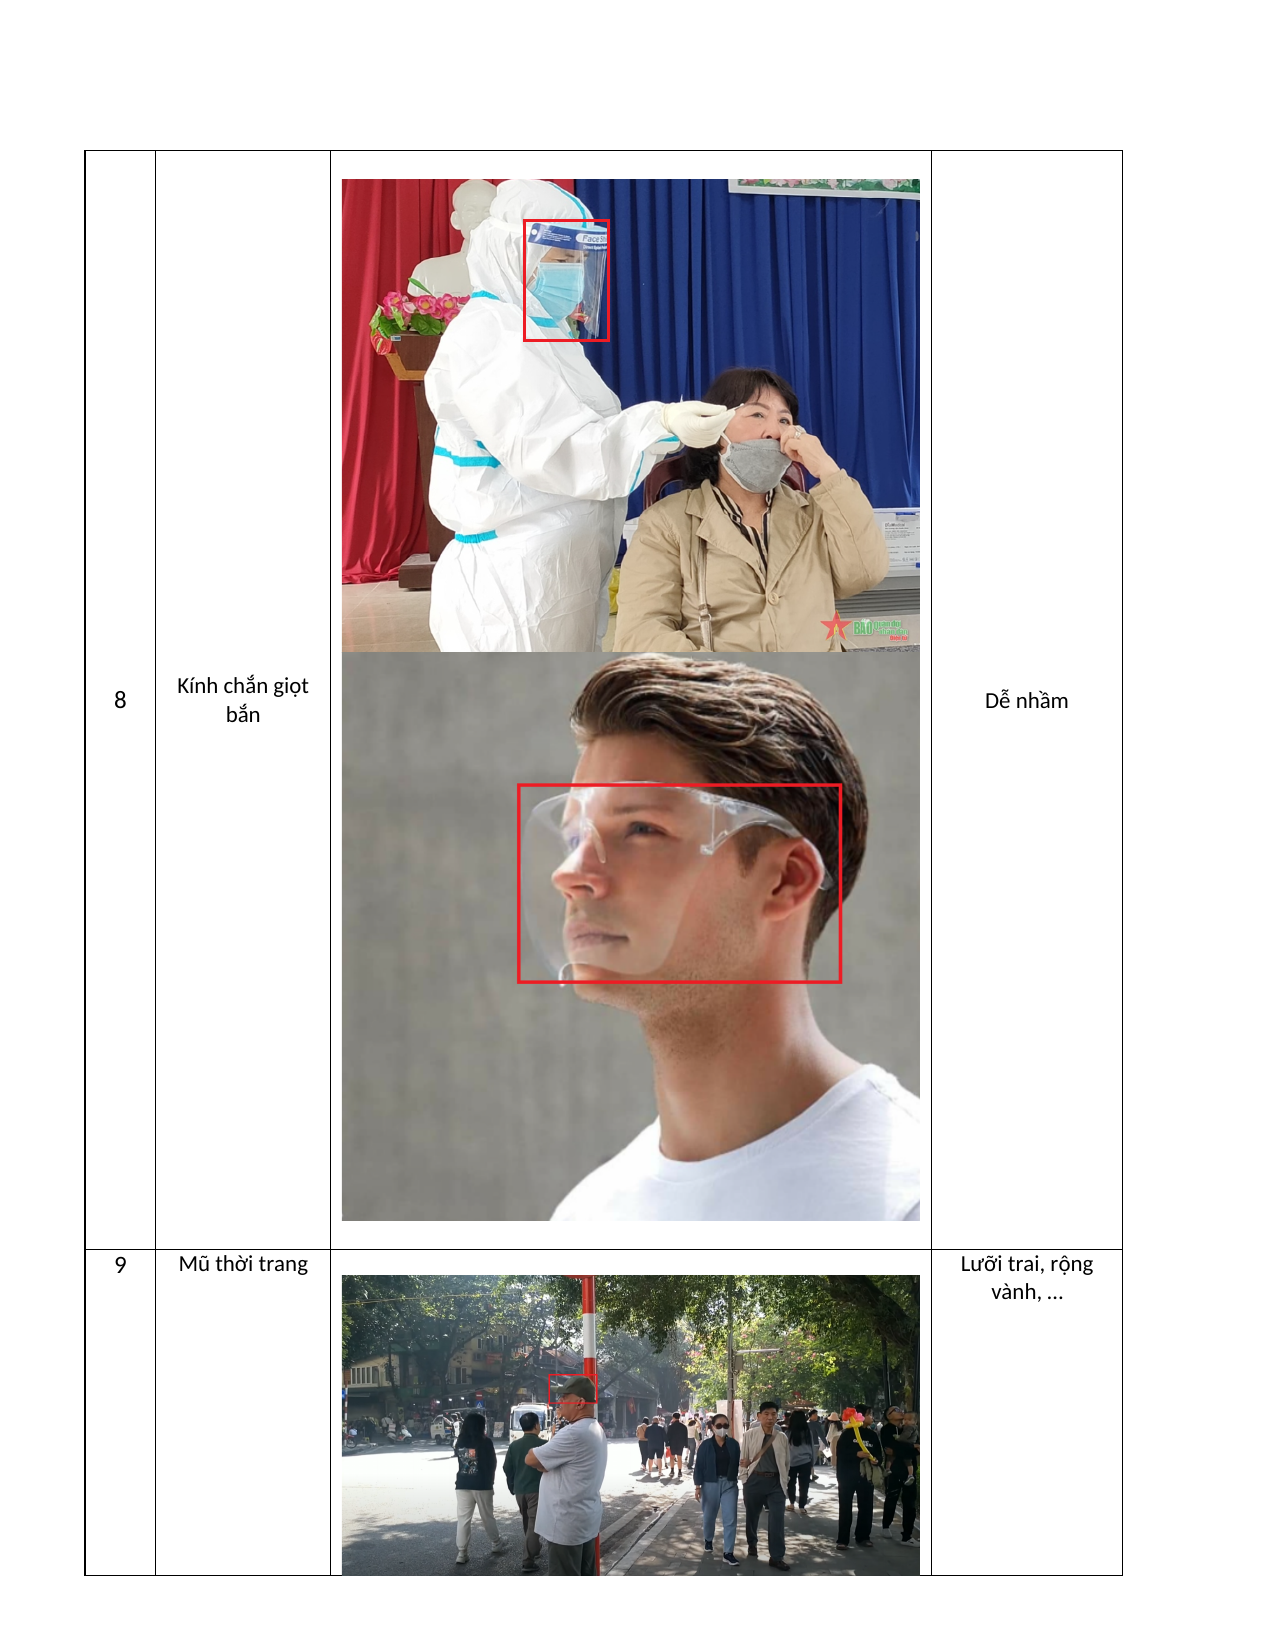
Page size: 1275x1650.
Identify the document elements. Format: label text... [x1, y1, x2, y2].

table_cell 8 [86, 151, 155, 1248]
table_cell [932, 1250, 1122, 1575]
table_cell 9 [86, 1250, 155, 1575]
table_cell [331, 1250, 931, 1575]
table_cell Dễ nhầm [932, 151, 1122, 1248]
table_cell [331, 151, 931, 1248]
picture [341, 1275, 920, 1576]
picture [341, 179, 920, 1221]
table_cell Mũ thời trang [156, 1250, 330, 1575]
table_cell Kính chắn giọt bắn [156, 151, 330, 1248]
